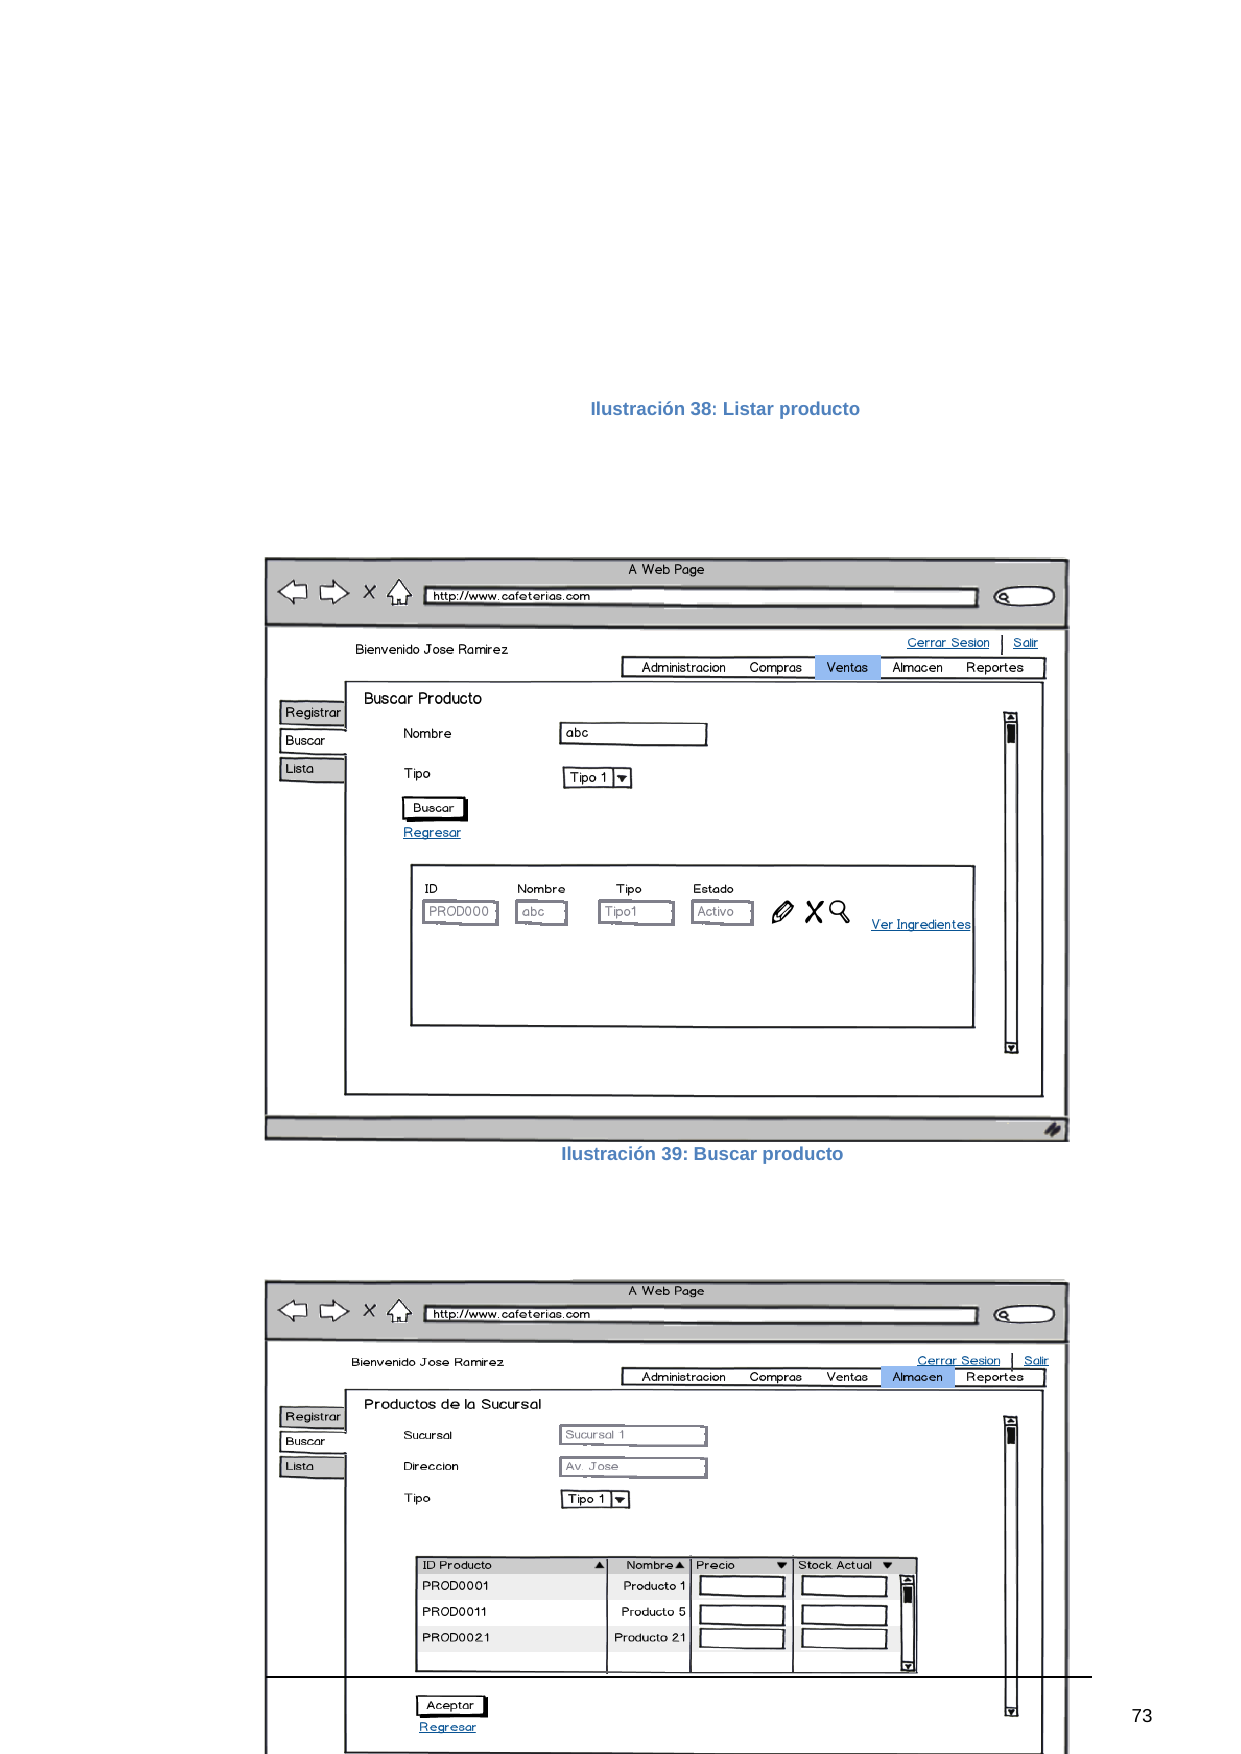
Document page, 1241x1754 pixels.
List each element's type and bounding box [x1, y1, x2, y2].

picture [264, 1279, 1070, 1754]
picture [264, 557, 1070, 1142]
